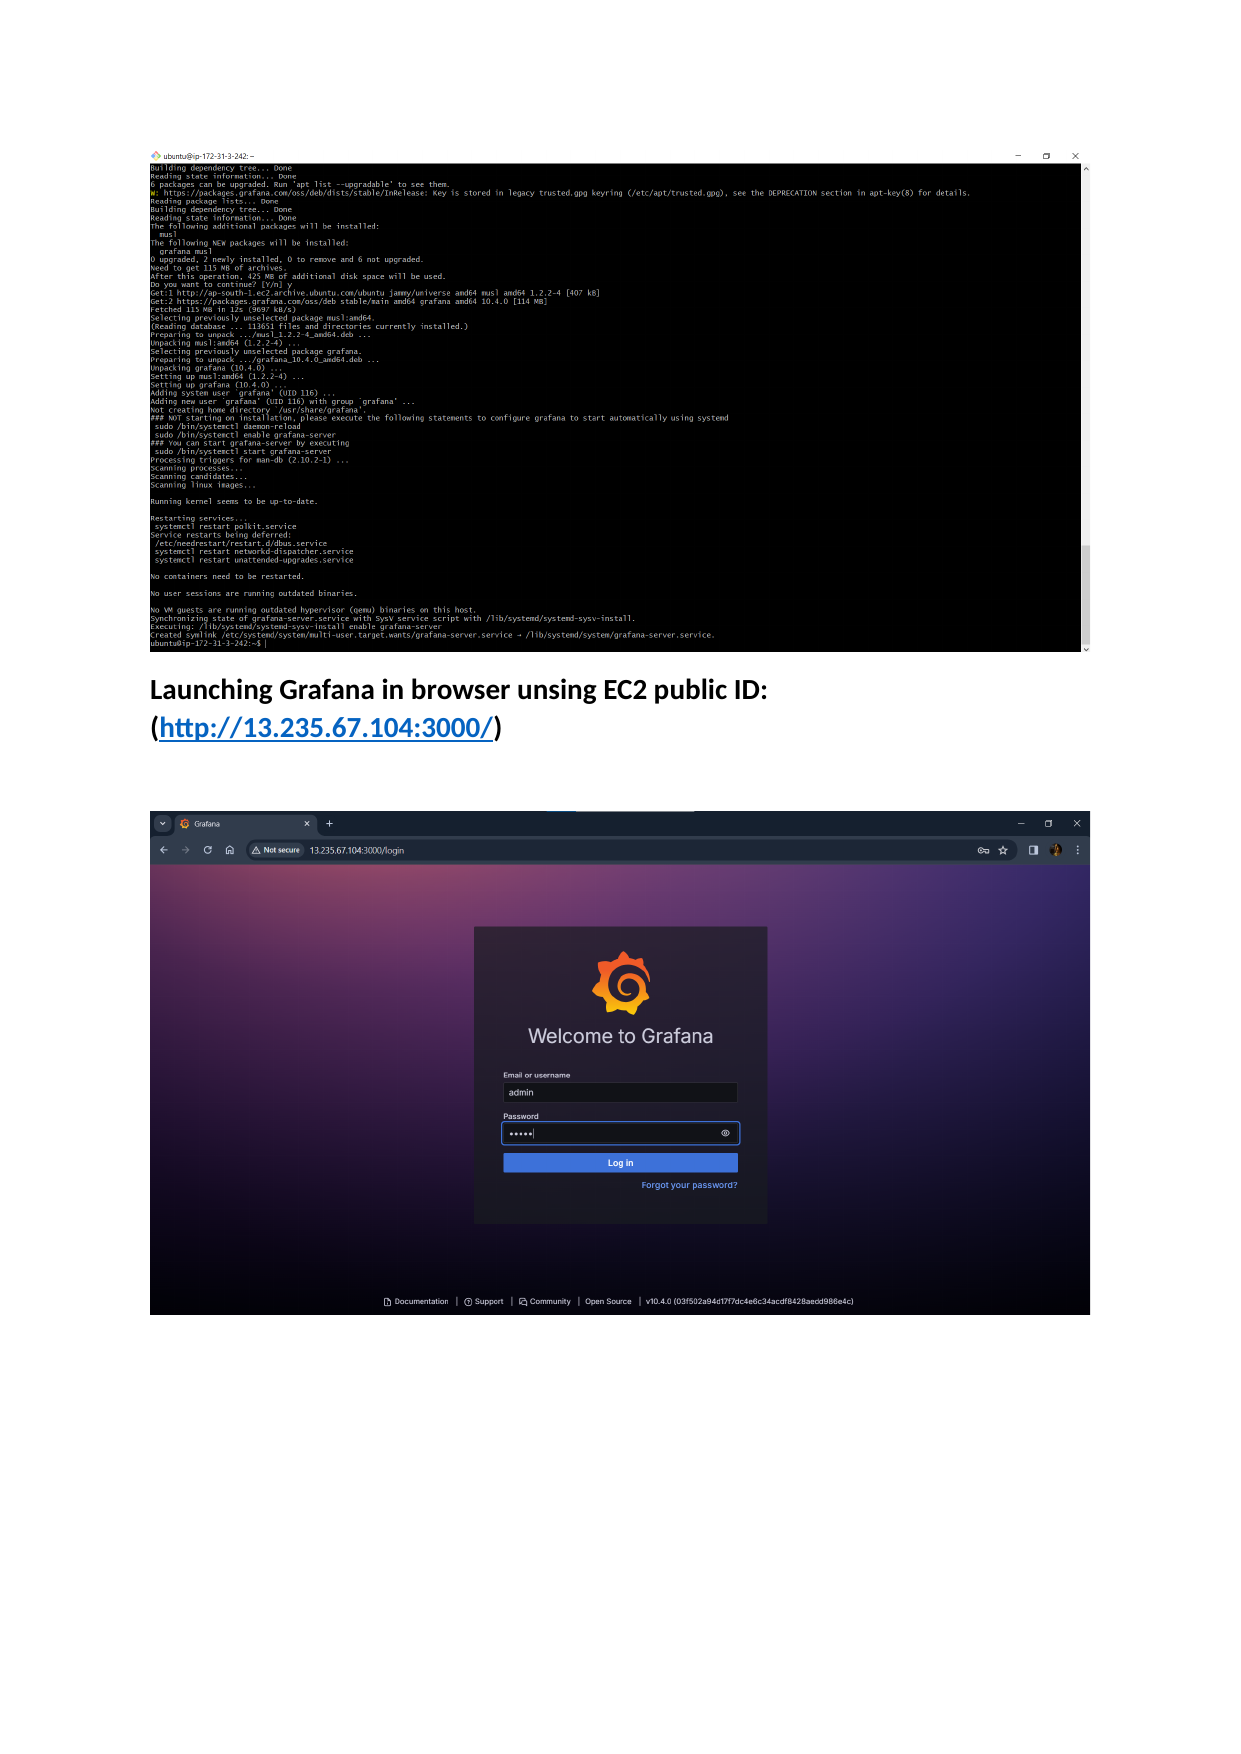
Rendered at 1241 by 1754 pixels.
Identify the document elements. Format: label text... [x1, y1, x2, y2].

picture [150, 811, 1091, 1315]
picture [150, 150, 1091, 652]
text Launching Grafana in browser unsing EC2 public ID: (http://13.235.67.104:3000/) [150, 671, 1090, 745]
